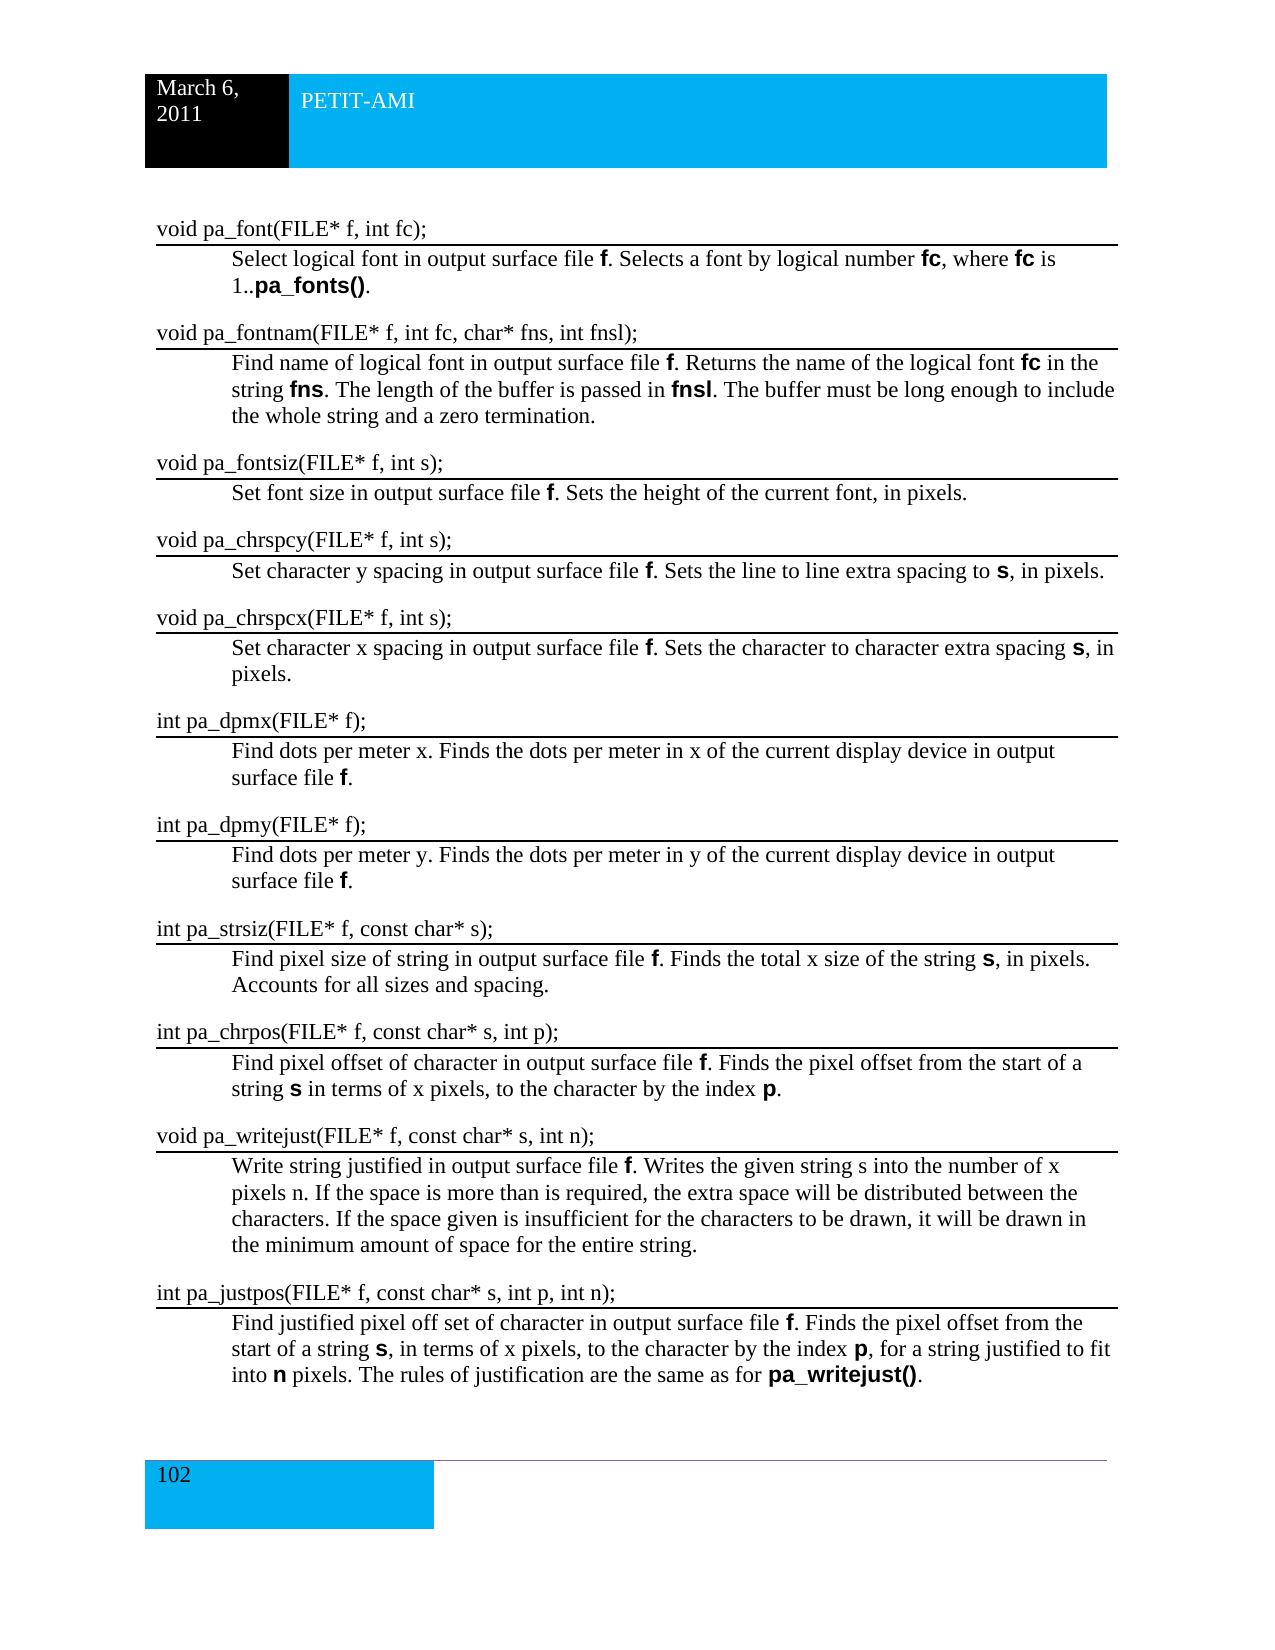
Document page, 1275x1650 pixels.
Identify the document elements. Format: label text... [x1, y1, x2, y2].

text Select logical font in output surface file f. Selects a font by logical number fc, where fc is 1..pa_fonts(). [231, 246, 1118, 298]
text void pa_font(FILE* f, int fc); [156, 215, 1118, 244]
text void pa_writejust(FILE* f, const char* s, int n); [156, 1122, 1118, 1151]
text Set font size in output surface file f. Sets the height of the current font, in pixels. [231, 480, 1118, 506]
text Set character x spacing in output surface file f. Sets the character to character extra spacing s, in pixels. [231, 634, 1118, 687]
text Find justified pixel off set of character in output surface file f. Finds the pixel offset from the start of a string s, in terms of x pixels, to the character by the index p, for a string justified to fit into n pixels. The rules of justification are the same as for pa_writejust(). [231, 1309, 1118, 1388]
text Find pixel size of string in output surface file f. Finds the total x size of the string s, in pixels. Accounts for all sizes and spacing. [231, 945, 1118, 998]
text int pa_chrpos(FILE* f, const char* s, int p); [156, 1018, 1118, 1047]
text int pa_strsiz(FILE* f, const char* s); [156, 915, 1118, 943]
text void pa_fontsiz(FILE* f, int s); [156, 449, 1118, 478]
text Find pixel offset of character in output surface file f. Finds the pixel offset from the start of a string s in terms of x pixels, to the character by the index p. [231, 1049, 1118, 1101]
text void pa_chrspcx(FILE* f, int s); [156, 604, 1118, 632]
text Find dots per meter y. Finds the dots per meter in y of the current display device in output surface file f. [231, 842, 1118, 894]
text int pa_justpos(FILE* f, const char* s, int p, int n); [156, 1278, 1118, 1307]
text void pa_chrspcy(FILE* f, int s); [156, 527, 1118, 555]
text Find name of logical font in output surface file f. Returns the name of the logical font fc in the string fns. The length of the buffer is passed in fnsl. The buffer must be long enough to include the whole string and a zero termination. [231, 350, 1118, 428]
text void pa_fontnam(FILE* f, int fc, char* fns, int fnsl); [156, 319, 1118, 348]
text Find dots per meter x. Finds the dots per meter in x of the current display device in output surface file f. [231, 738, 1118, 790]
text Write string justified in output surface file f. Writes the given string s into the number of x pixels n. If the space is more than is required, the extra space will be distributed between the characters. If the space given is insufficient for the characters to be drawn, it will be drawn in the minimum amount of space for the entire string. [231, 1153, 1118, 1258]
text int pa_dpmy(FILE* f); [156, 811, 1118, 840]
text Set character y spacing in output surface file f. Sets the line to line extra spacing to s, in pixels. [231, 557, 1118, 583]
text int pa_dpmx(FILE* f); [156, 707, 1118, 736]
